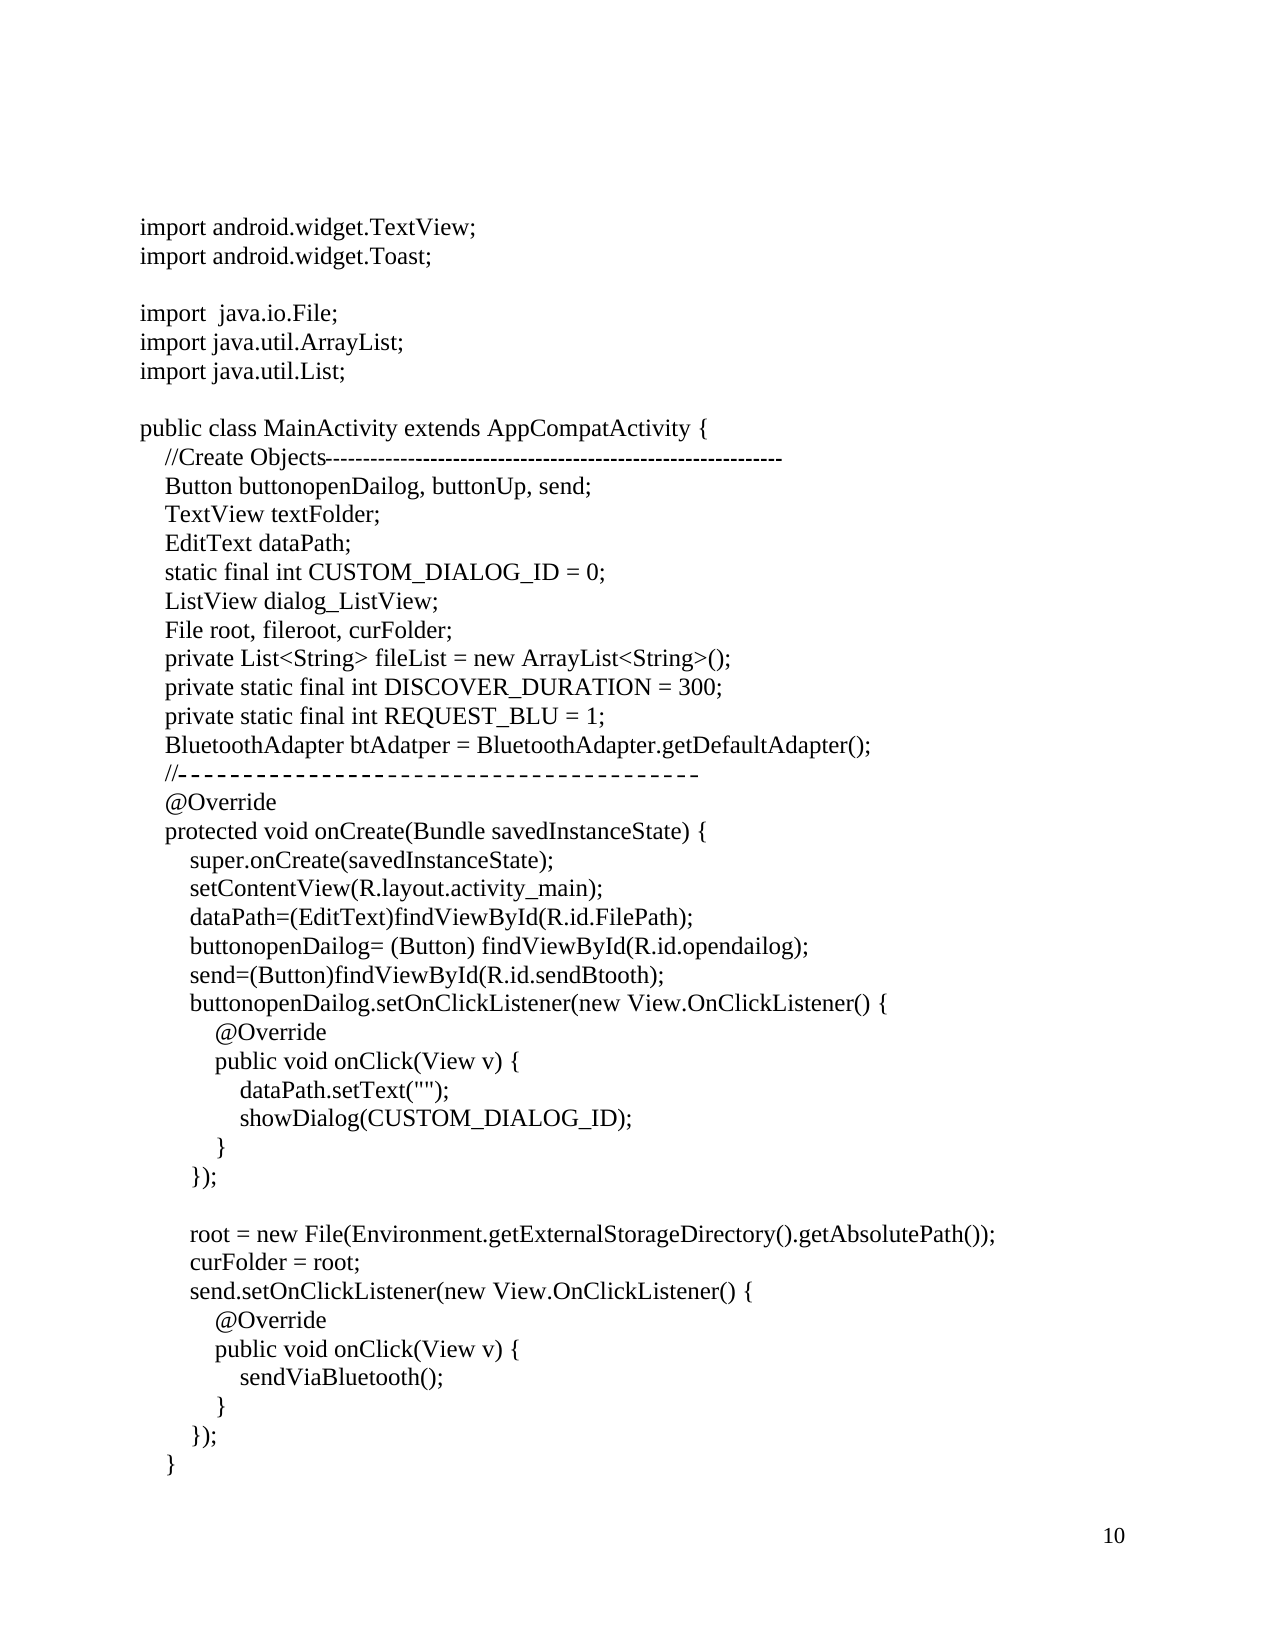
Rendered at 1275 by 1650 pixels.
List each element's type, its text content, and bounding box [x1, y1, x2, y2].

text //Create Objects [164, 442, 1158, 471]
text // @Override [164, 758, 278, 816]
text Button buttonopenDailog, buttonUp, send; TextView textFolder; [164, 471, 592, 528]
text public void onClick(View v) { dataPath.setText(""); showDialog(CUSTOM_DIALOG_ID); [214, 1046, 651, 1132]
text send.setOnClickListener(new View.OnClickListener() { @Override [189, 1276, 755, 1334]
text EditText dataPath; [164, 528, 1158, 557]
text import java.io.File; import java.util.ArrayList; import java.util.List; [139, 298, 405, 384]
text public void onClick(View v) { sendViaBluetooth(); [214, 1334, 521, 1391]
text static final int CUSTOM_DIALOG_ID = 0; ListView dialog_ListView; [164, 557, 606, 615]
text File root, fileroot, curFolder; [164, 615, 1158, 643]
text } [125, 1391, 227, 1420]
text public class MainActivity extends AppCompatActivity { [139, 413, 1158, 442]
text } [125, 1132, 227, 1161]
text root = new File(Environment.getExternalStorageDirectory().getAbsolutePath()); curFolder = root; [189, 1219, 997, 1276]
text }); [125, 1420, 217, 1449]
text private List<String> fileList = new ArrayList<String>(); private static final int DISCOVER_DURATION = 300; private static final int REQUEST_BLU = 1; [164, 643, 732, 730]
text } [164, 1449, 1158, 1477]
text protected void onCreate(Bundle savedInstanceState) { super.onCreate(savedInstanceState); setContentView(R.layout.activity_main); dataPath=(EditText)findViewById(R.id.FilePath); buttonopenDailog= (Button) findViewById(R.id.opendailog); send=(Button)findViewById(R.id.sendBtooth); buttonopenDailog.setOnClickListener(new View.OnClickListener() { [164, 816, 889, 1017]
text import android.widget.TextView; import android.widget.Toast; [139, 212, 477, 270]
text BluetoothAdapter btAdatper = BluetoothAdapter.getDefaultAdapter(); [164, 730, 1158, 758]
text }); [125, 1161, 217, 1190]
text @Override [214, 1017, 1158, 1046]
